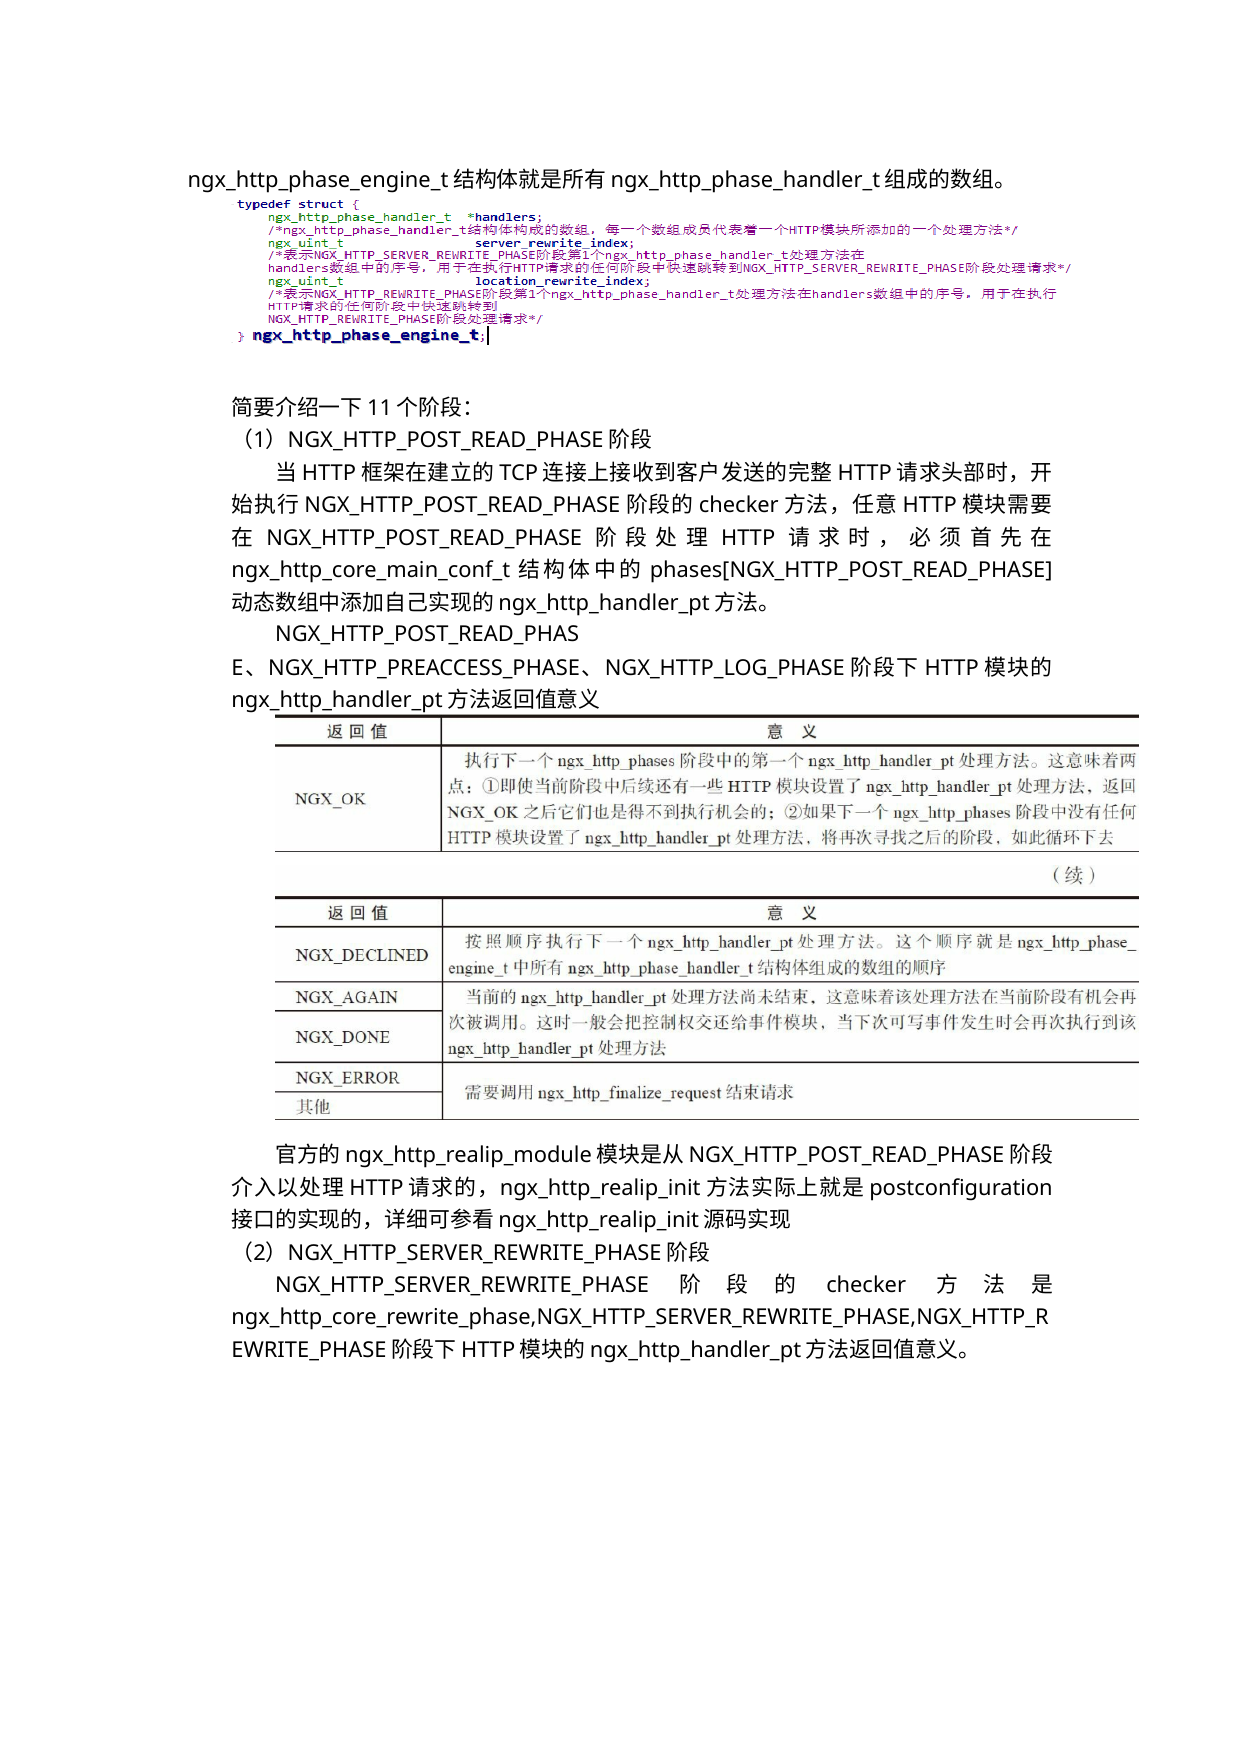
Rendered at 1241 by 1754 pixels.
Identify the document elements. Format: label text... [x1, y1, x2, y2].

text （2）NGX_HTTP_SERVER_REWRITE_PHASE阶段 [187, 1234, 1053, 1267]
text 当HTTP框架在建立的TCP连接上接收到客户发送的完整HTTP请求头部时，开始执行NGX_HTTP_POST_READ_PHASE阶段的checker方法，任意HTTP模块需要在NGX_HTTP_POST_READ_PHASE阶段处理HTTP请求时，必须首先在ngx_http_core_main_conf_t结构体中的phases[NGX_HTTP_POST_READ_PHASE]动态数组中添加自己实现的ngx_http_handler_pt方法。 [231, 454, 1053, 617]
picture [275, 714, 1139, 1120]
picture [231, 194, 1097, 358]
text NGX_HTTP_SERVER_REWRITE_PHASE阶段的checker方法是ngx_http_core_rewrite_phase,NGX_HTTP_SERVER_REWRITE_PHASE,NGX_HTTP_REWRITE_PHASE阶段下HTTP模块的ngx_http_handler_pt方法返回值意义。 [231, 1267, 1053, 1364]
text NGX_HTTP_POST_READ_PHASE、NGX_HTTP_PREACCESS_PHASE、NGX_HTTP_LOG_PHASE阶段下HTTP模块的ngx_http_handler_pt方法返回值意义 [231, 617, 1053, 714]
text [187, 162, 1053, 194]
text （1）NGX_HTTP_POST_READ_PHASE阶段 [187, 422, 1053, 454]
text 官方的ngx_http_realip_module模块是从NGX_HTTP_POST_READ_PHASE阶段介入以处理HTTP请求的，ngx_http_realip_init方法实际上就是postconfiguration接口的实现的，详细可参看ngx_http_realip_init源码实现 [231, 1137, 1053, 1234]
text 简要介绍一下11个阶段： [187, 389, 1053, 422]
